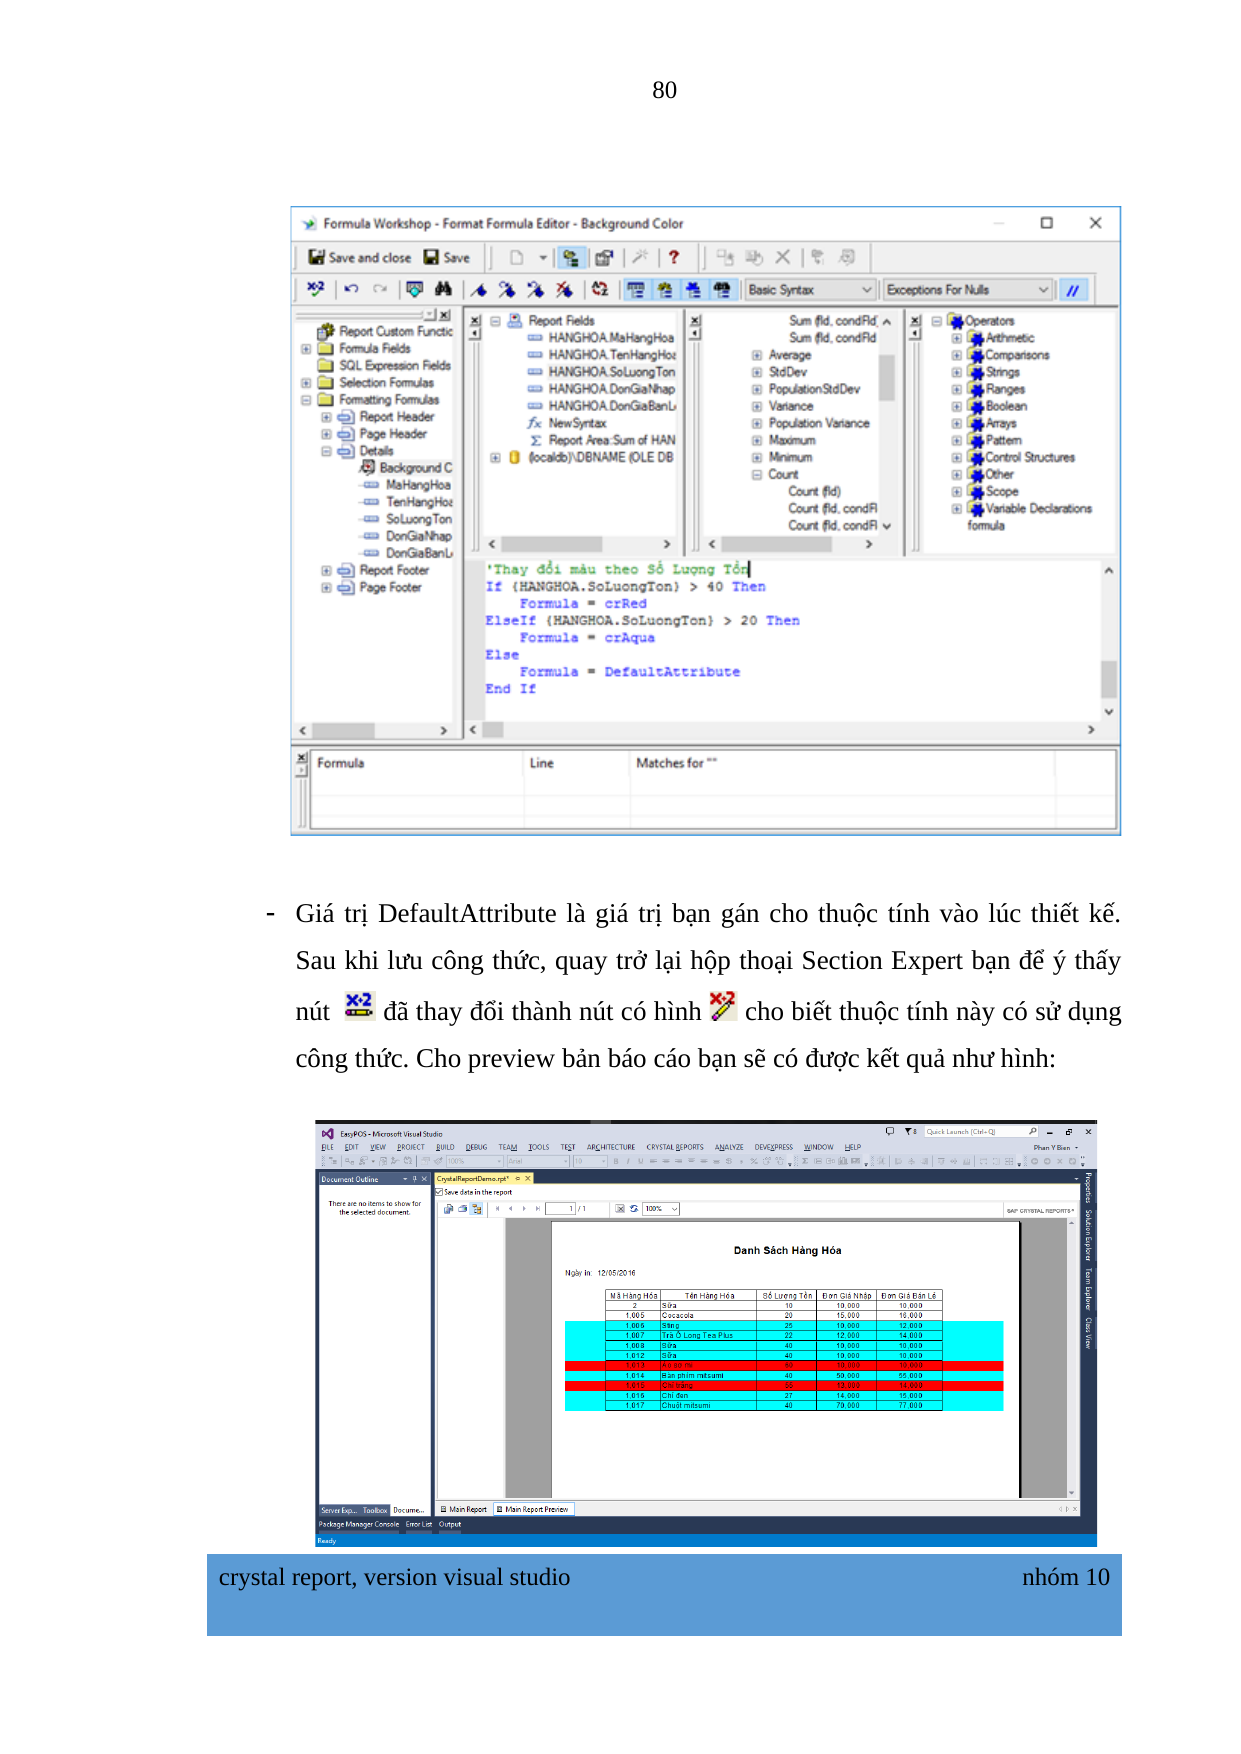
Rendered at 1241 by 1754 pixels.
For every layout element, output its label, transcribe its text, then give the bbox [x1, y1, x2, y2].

list Giá trị DefaultAttribute là giá trị bạn gán cho thuộc tính vào lúc thiết kế. Sau khi lưu công thức, quay trở lại hộp thoại Section Expert bạn để ý thấy nút đã thay đổi thành nút có hình cho biết thuộc tính này có sử dụng công thức. Cho preview bản báo cáo bạn sẽ có được kết quả như hình: [266, 897, 1122, 1073]
picture [709, 991, 738, 1021]
picture [315, 1120, 1098, 1547]
picture [344, 991, 376, 1021]
picture [290, 206, 1123, 836]
